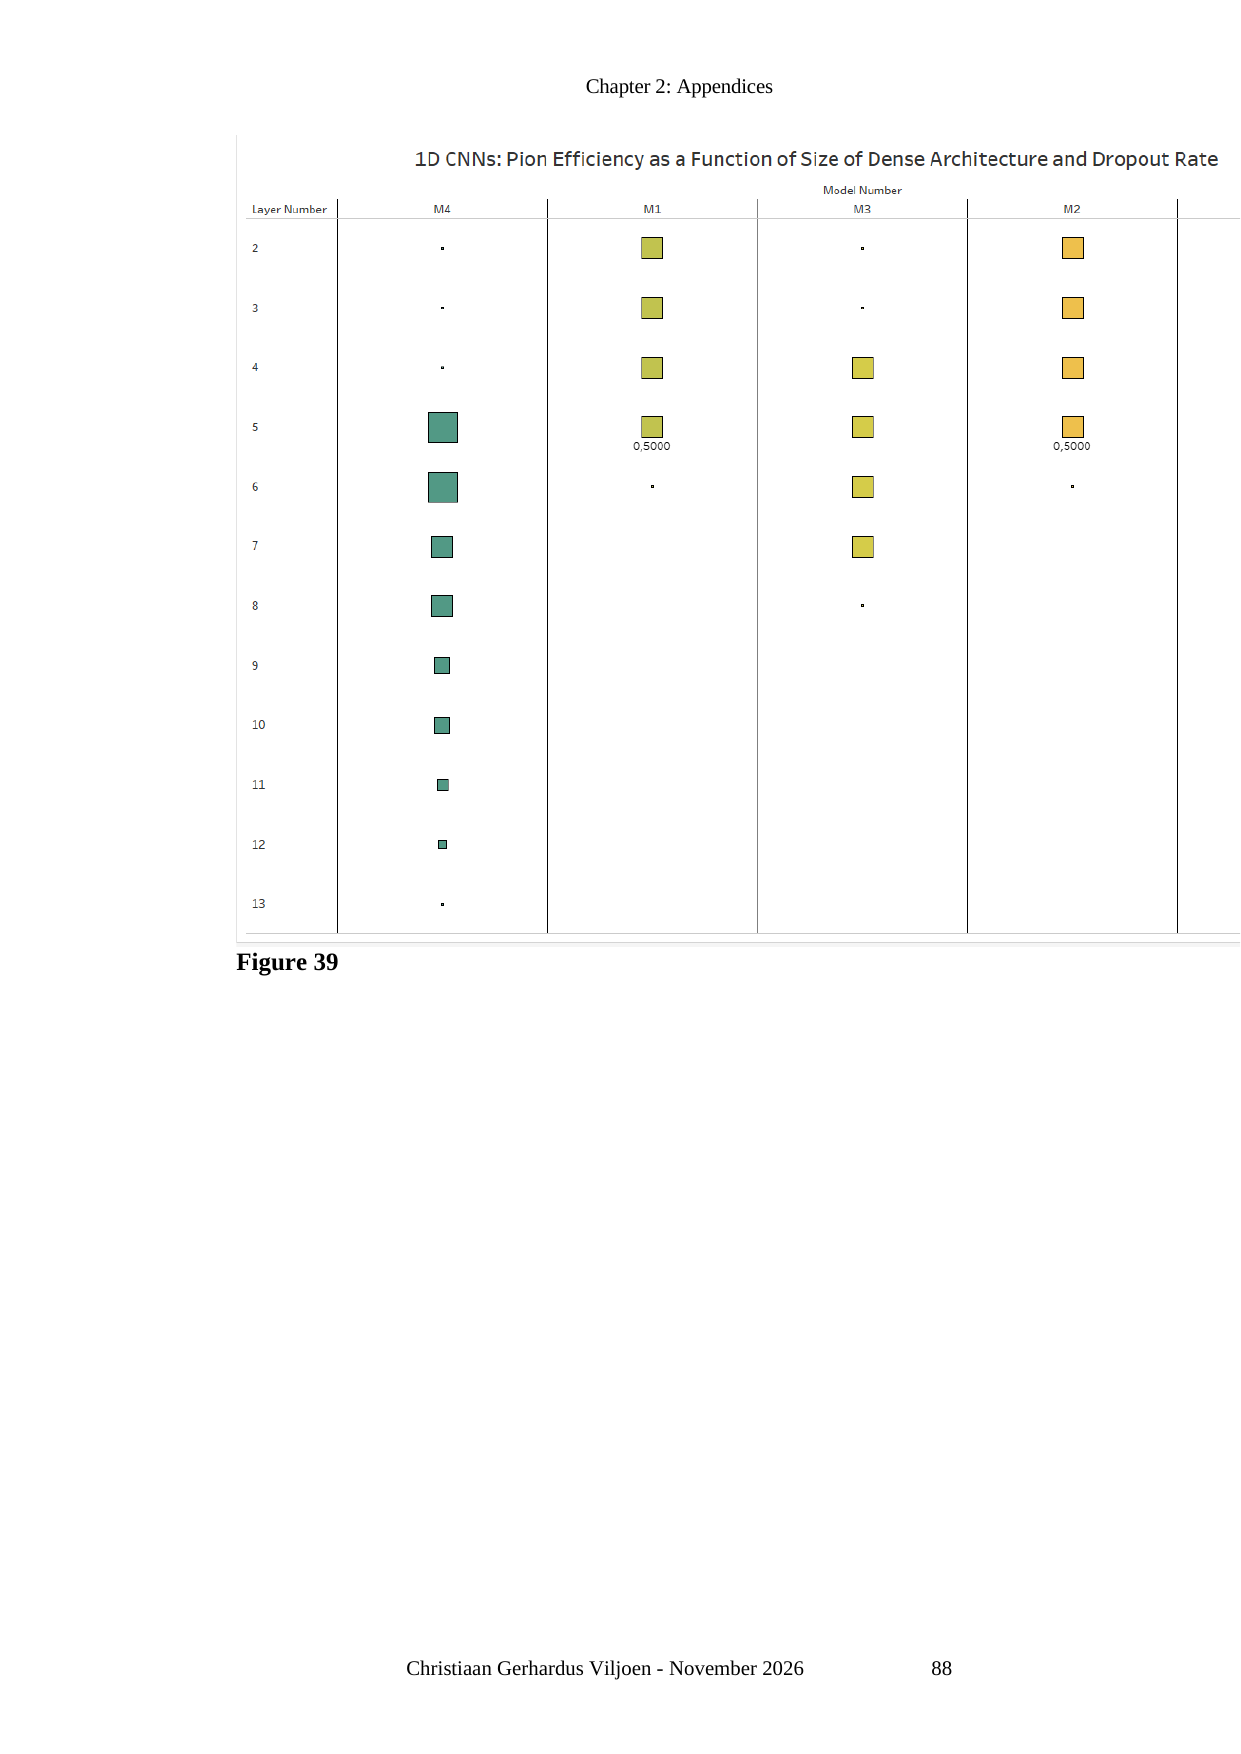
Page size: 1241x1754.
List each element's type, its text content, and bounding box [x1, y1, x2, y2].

picture [236, 135, 1241, 947]
